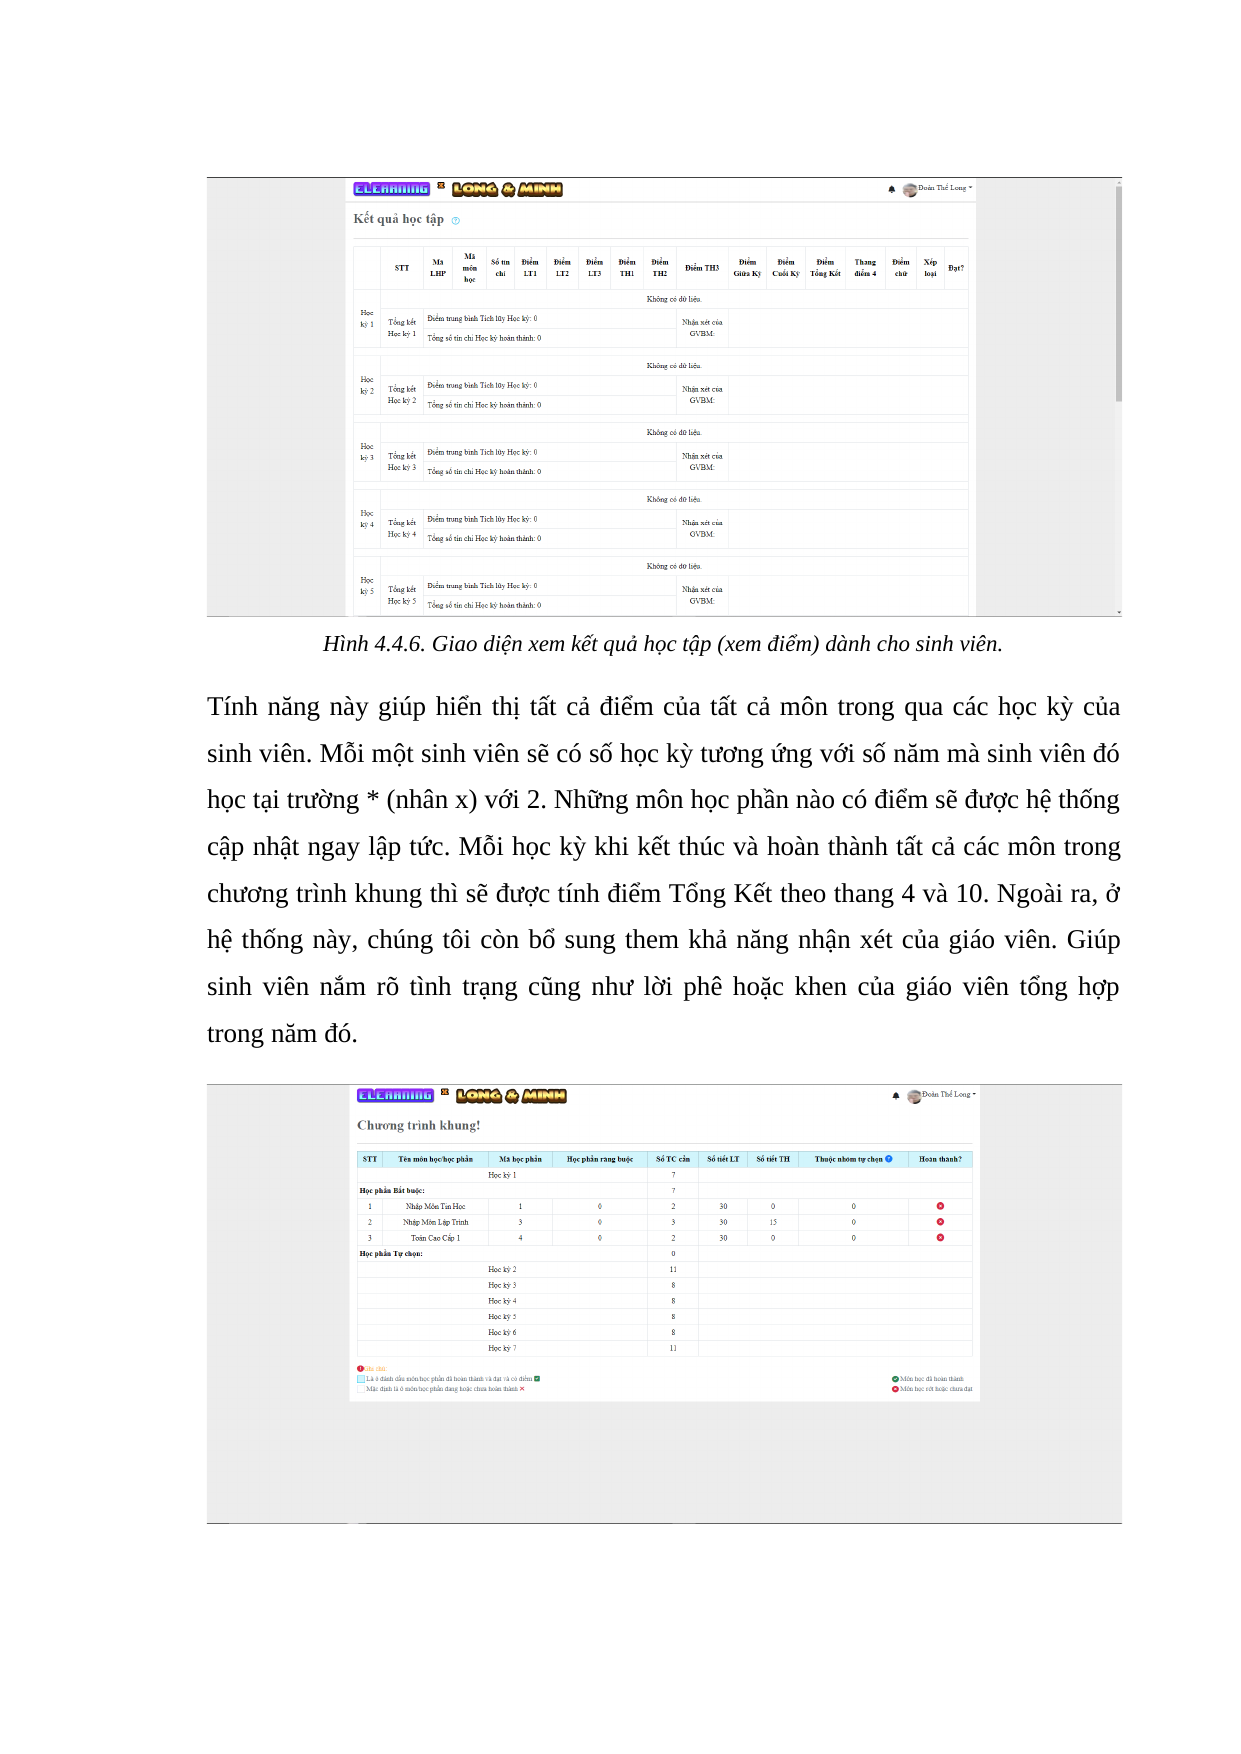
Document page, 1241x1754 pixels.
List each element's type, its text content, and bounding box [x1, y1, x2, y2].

text Hình 4.4.6. Giao diện xem kết quả học tập (xem điểm) dành cho sinh viên. [207, 617, 1122, 656]
picture [206, 177, 1123, 617]
text Tính năng này giúp hiển thị tất cả điểm của tất cả môn trong qua các học kỳ của sinh viên. Mỗi một sinh viên sẽ có số học kỳ tương ứng với số năm mà sinh viên đó học tại trường * (nhân x) với 2. Những môn học phần nào có điểm sẽ được hệ thống cập nhật ngay lập tức. Mỗi học kỳ khi kết thúc và hoàn thành tất cả các môn trong chương trình khung thì sẽ được tính điểm Tổng Kết theo thang 4 và 10. Ngoài ra, ở hệ thống này, chúng tôi còn bổ sung them khả năng nhận xét của giáo viên. Giúp sinh viên nắm rõ tình trạng cũng như lời phê hoặc khen của giáo viên tổng hợp trong năm đó. [207, 690, 1122, 1048]
picture [206, 1084, 1123, 1524]
